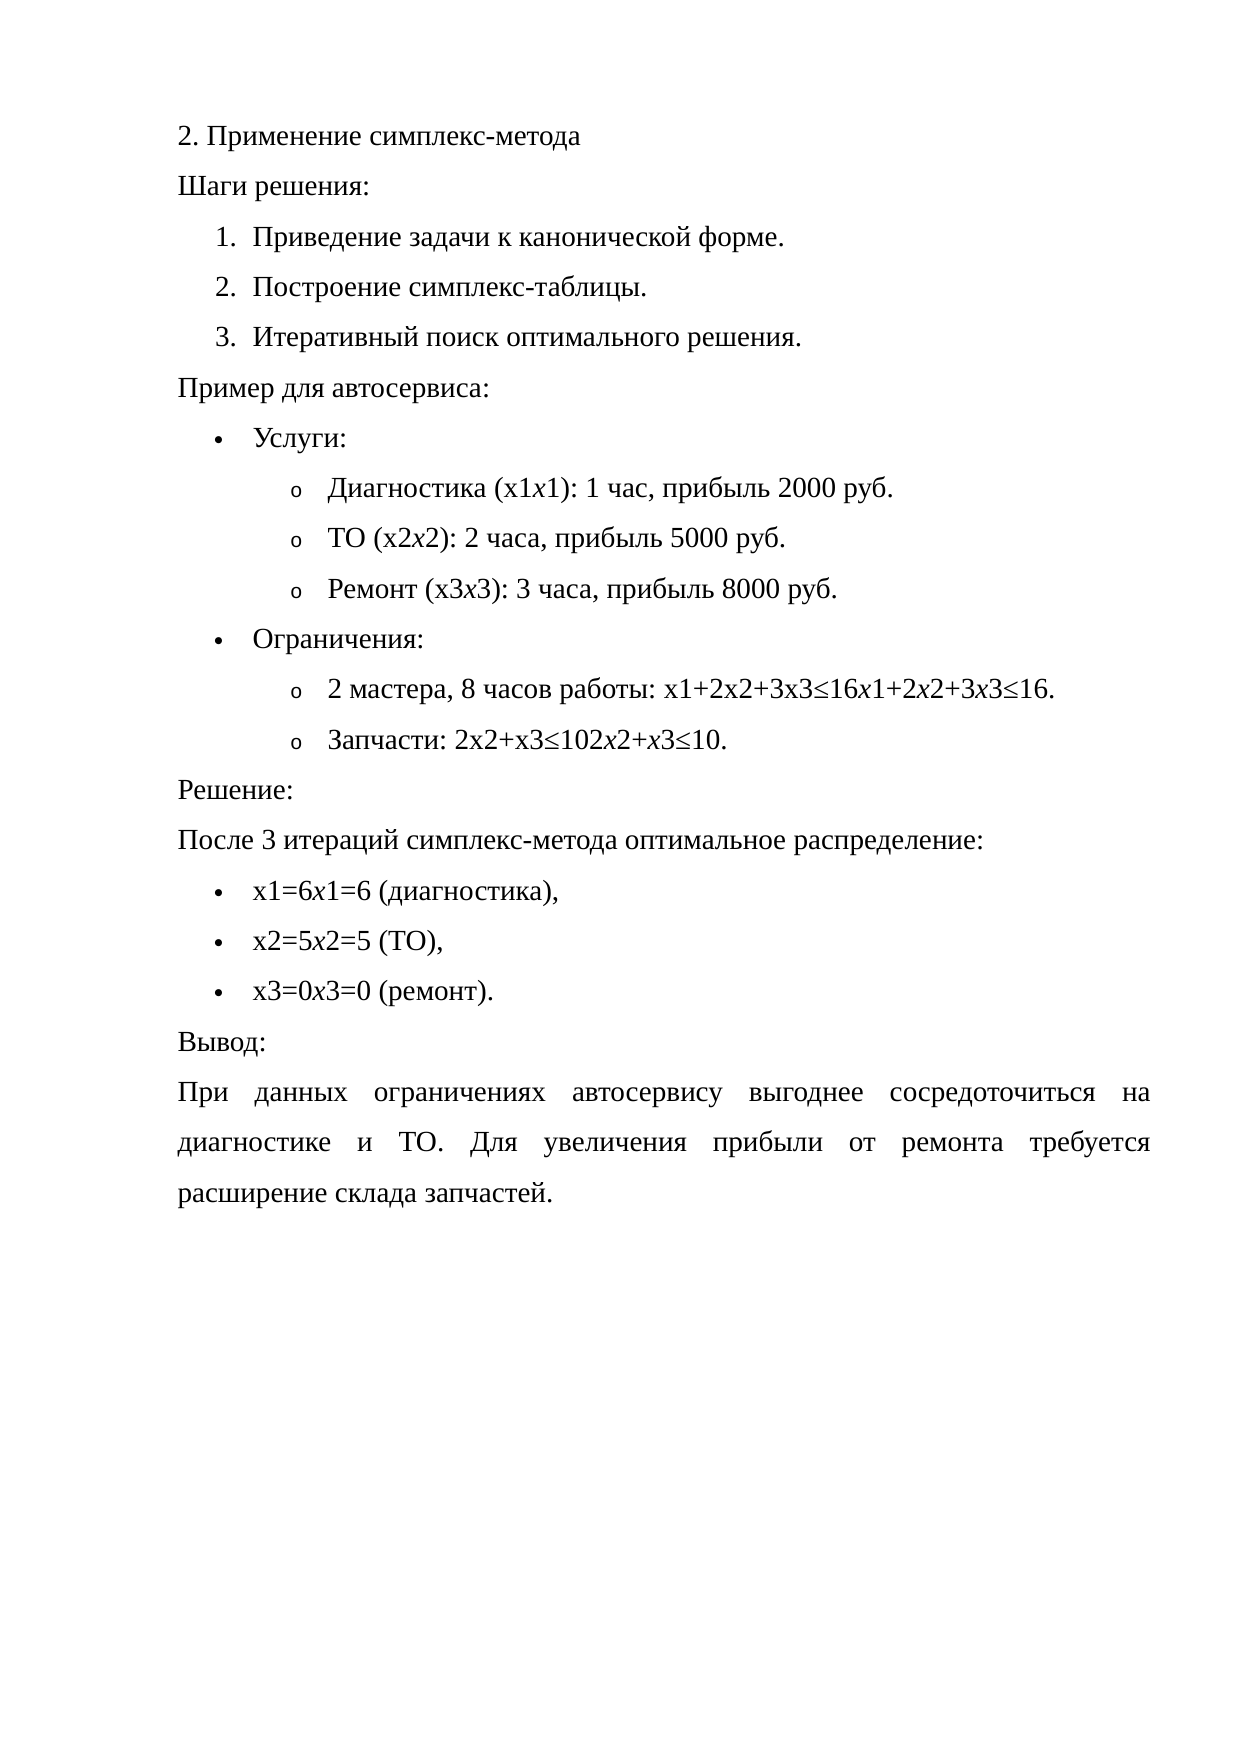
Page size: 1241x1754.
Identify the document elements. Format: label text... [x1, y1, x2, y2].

list Итеративный поиск оптимального решения. [215, 319, 1152, 353]
text Шаги решения: [177, 168, 1152, 202]
list Услуги: [215, 420, 1152, 453]
list Построение симплекс-таблицы. [215, 269, 1152, 303]
list x1=6x1​=6 (диагностика), [215, 873, 1152, 906]
list ТО (x2x2​): 2 часа, прибыль 5000 руб. [290, 521, 1152, 554]
text Пример для автосервиса: [177, 370, 1152, 403]
list 2 мастера, 8 часов работы: x1+2x2+3x3≤16x1​+2x2​+3x3​≤16. [290, 672, 1152, 705]
list Приведение задачи к канонической форме. [215, 219, 1152, 252]
text Решение: После 3 итераций симплекс-метода оптимальное распределение: [177, 772, 1152, 856]
list Ограничения: [215, 621, 1152, 655]
list Диагностика (x1x1​): 1 час, прибыль 2000 руб. [290, 470, 1152, 504]
list x2=5x2​=5 (ТО), [215, 923, 1152, 957]
text Вывод: При данных ограничениях автосервису выгоднее сосредоточиться на диагностике и ТО. Для увеличения прибыли от ремонта требуется расширение склада запчастей. [177, 1024, 1152, 1208]
list Запчасти: 2x2+x3≤102x2​+x3​≤10. [290, 722, 1152, 755]
text 2. Применение симплекс-метода [177, 118, 1152, 152]
list x3=0x3​=0 (ремонт). [215, 973, 1152, 1007]
list Ремонт (x3x3​): 3 часа, прибыль 8000 руб. [290, 571, 1152, 604]
